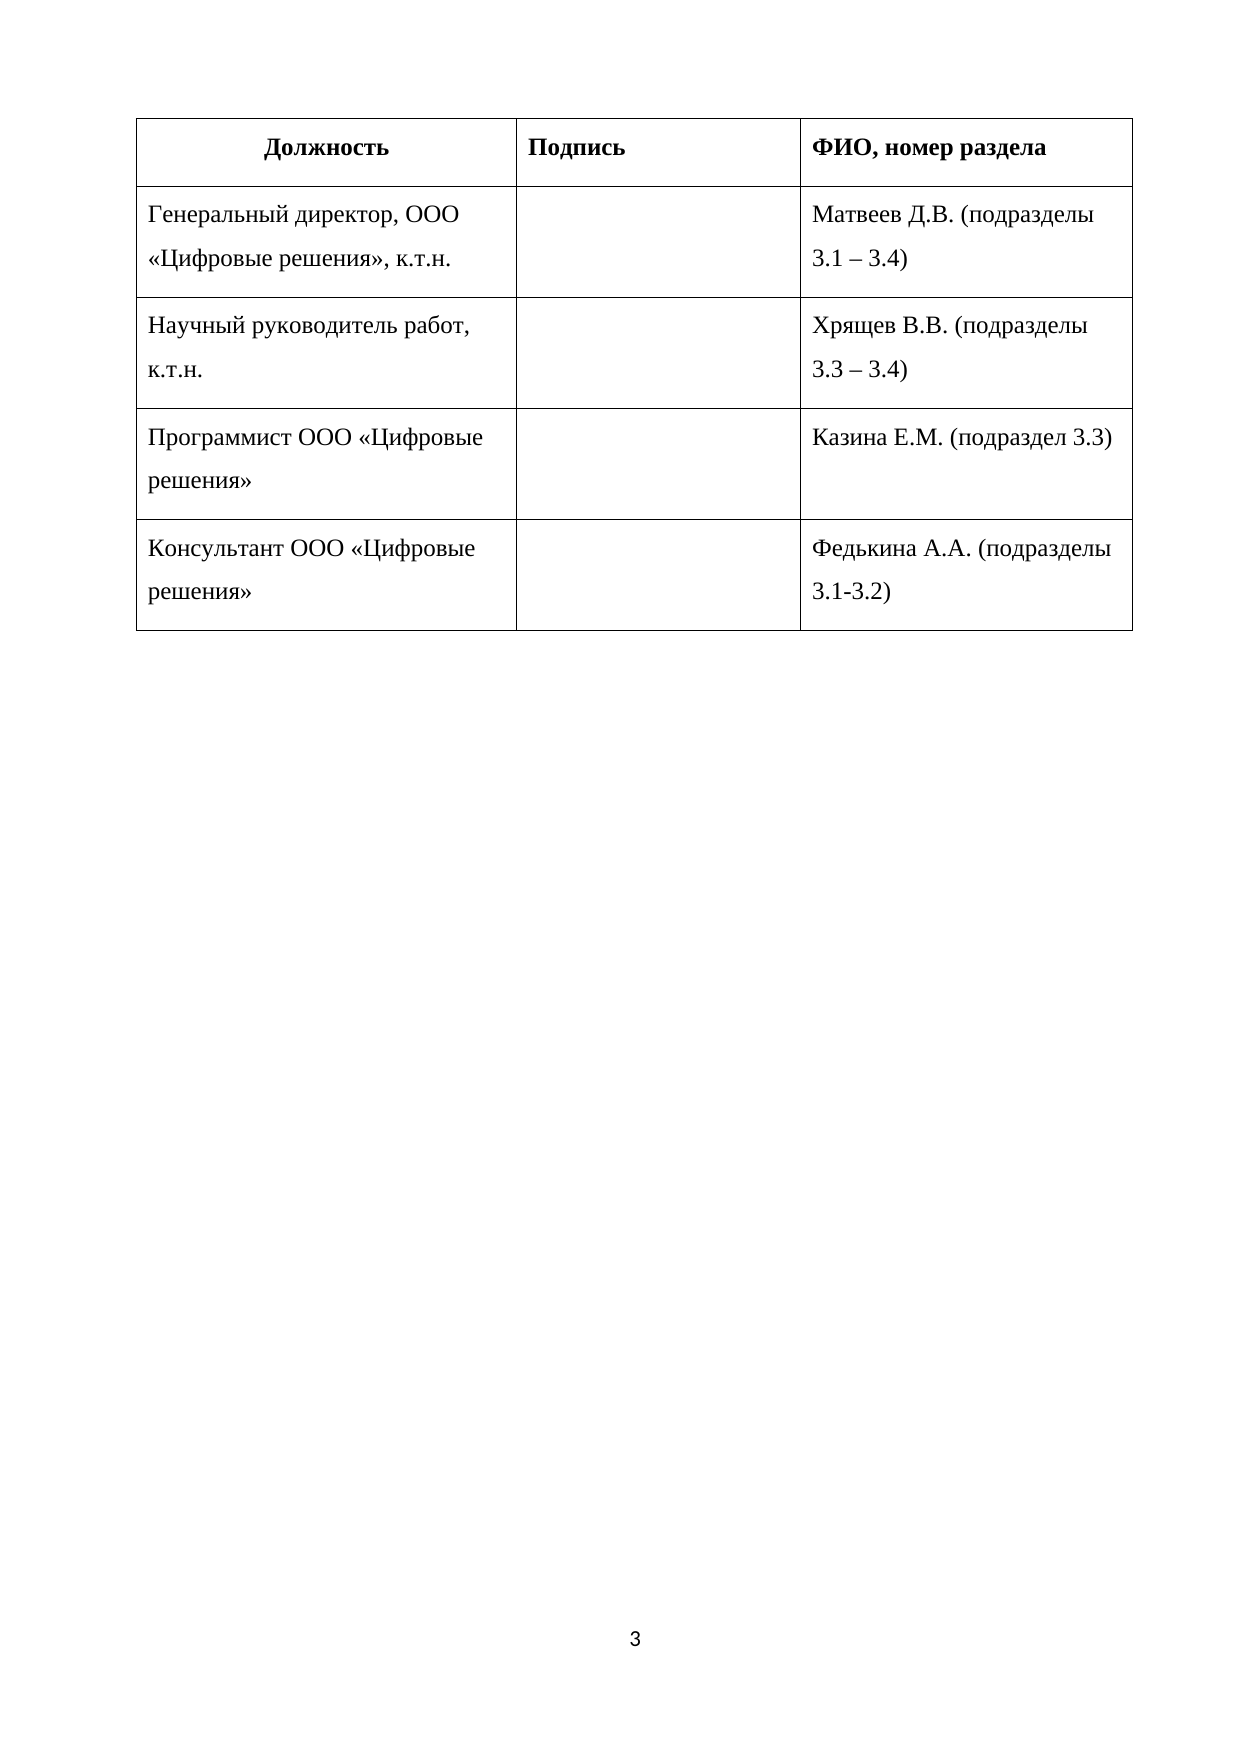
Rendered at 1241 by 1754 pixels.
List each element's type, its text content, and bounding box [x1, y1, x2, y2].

table_cell Генеральный директор, ООО «Цифровые решения», к.т.н. [137, 187, 516, 297]
table_cell Научный руководитель работ, к.т.н. [137, 298, 516, 408]
table_cell Программист ООО «Цифровые решения» [137, 409, 516, 519]
table_cell Казина Е.М. (подраздел 3.3) [801, 409, 1132, 519]
table_cell [517, 520, 800, 630]
table_cell Хрящев В.В. (подразделы 3.3 – 3.4) [801, 298, 1132, 408]
table_cell [517, 298, 800, 408]
table_header ФИО, номер раздела [801, 119, 1132, 186]
table_cell Федькина А.А. (подразделы 3.1-3.2) [801, 520, 1132, 630]
table_cell [517, 187, 800, 297]
table_cell Матвеев Д.В. (подразделы 3.1 – 3.4) [801, 187, 1132, 297]
table_header Должность [137, 119, 516, 186]
table_header Подпись [517, 119, 800, 186]
table_cell Консультант ООО «Цифровые решения» [137, 520, 516, 630]
table_cell [517, 409, 800, 519]
